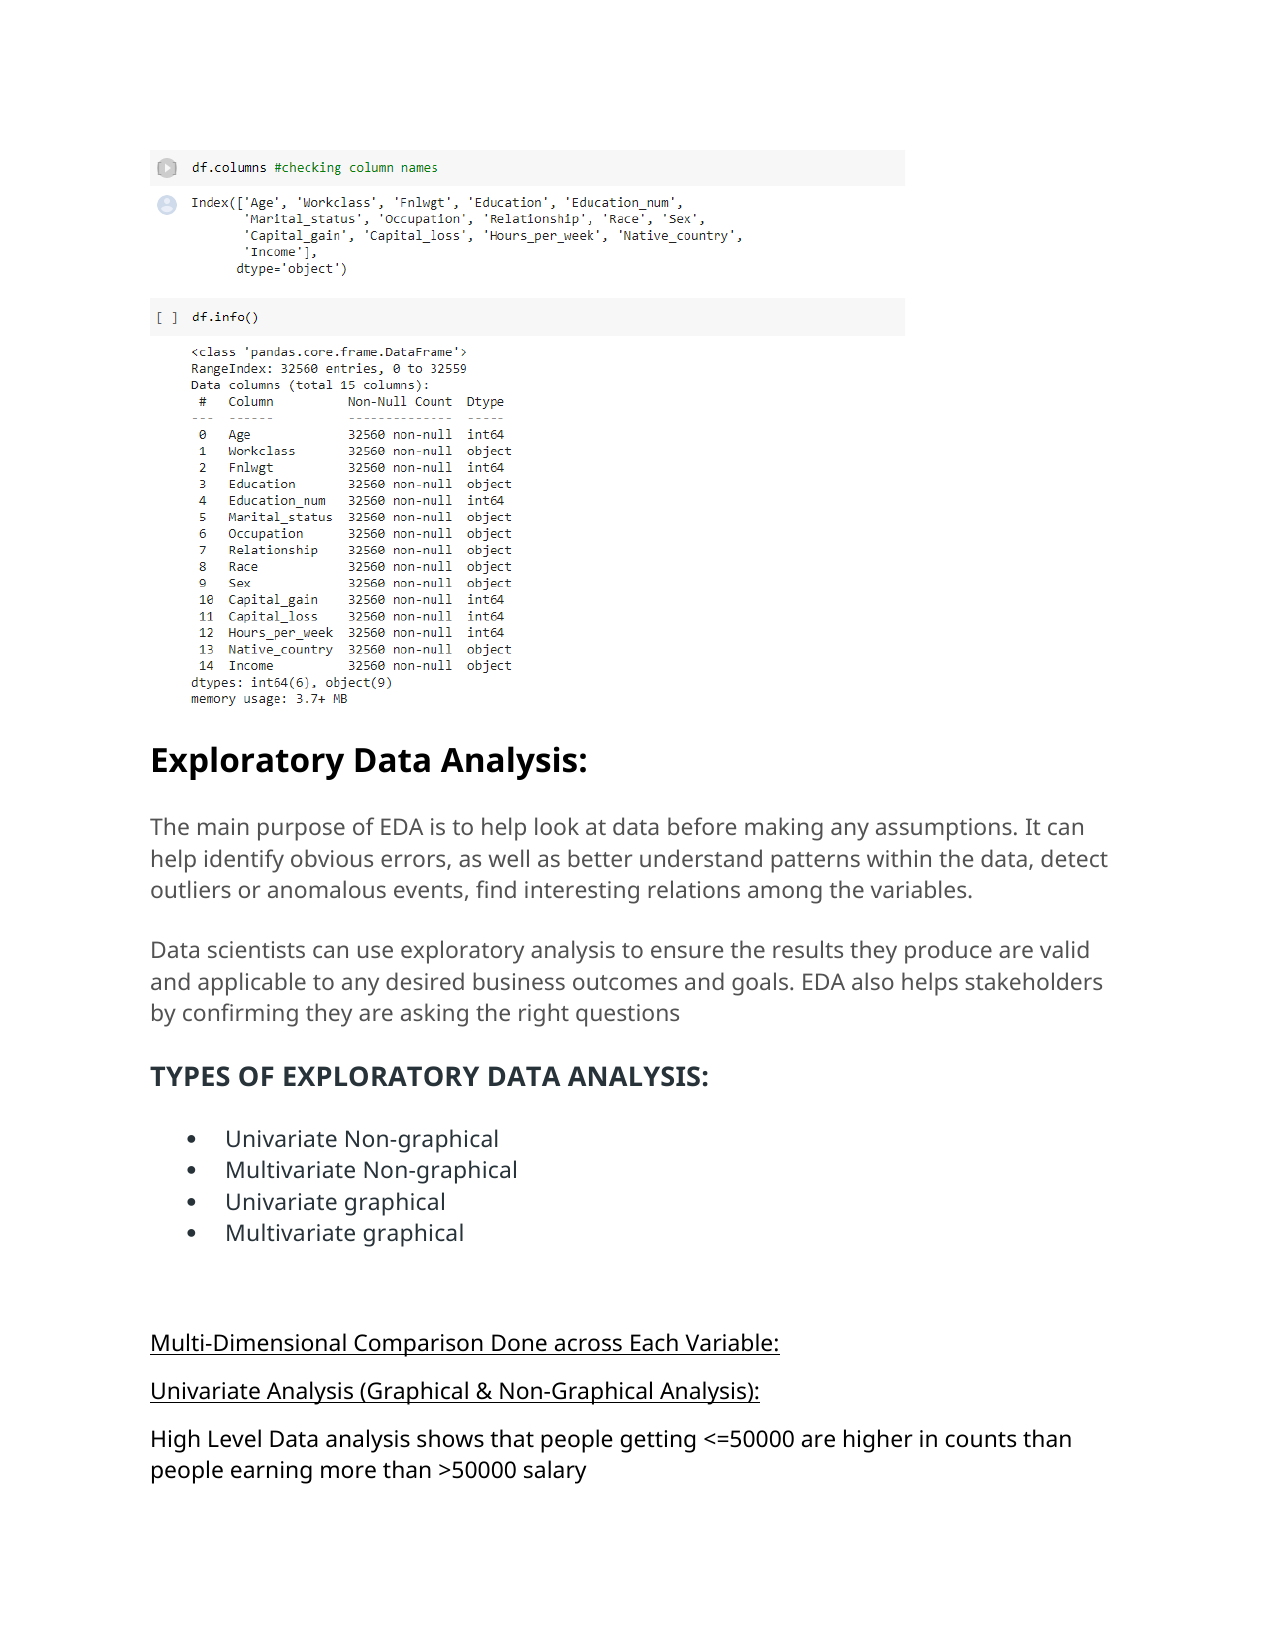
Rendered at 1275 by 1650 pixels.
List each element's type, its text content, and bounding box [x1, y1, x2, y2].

list Univariate graphical [187, 1186, 1125, 1217]
text Data scientists can use exploratory analysis to ensure the results they produce are valid and applicable to any desired business outcomes and goals. EDA also helps stakeholders by confirming they are asking the right questions [150, 934, 1125, 1028]
text High Level Data analysis shows that people getting <=50000 are higher in counts than people earning more than >50000 salary [150, 1423, 1125, 1486]
text Multi-Dimensional Comparison Done across Each Variable: [150, 1327, 1125, 1359]
text Exploratory Data Analysis: [150, 737, 1125, 782]
list Multivariate graphical [187, 1217, 1125, 1248]
picture [150, 150, 905, 721]
list Multivariate Non-graphical [187, 1154, 1125, 1186]
text TYPES OF EXPLORATORY DATA ANALYSIS: [150, 1057, 1125, 1094]
text Univariate Analysis (Graphical & Non-Graphical Analysis): [150, 1375, 1125, 1407]
text The main purpose of EDA is to help look at data before making any assumptions. It can help identify obvious errors, as well as better understand patterns within the data, detect outliers or anomalous events, find interesting relations among the variables. [150, 811, 1125, 905]
list Univariate Non-graphical [187, 1123, 1125, 1154]
